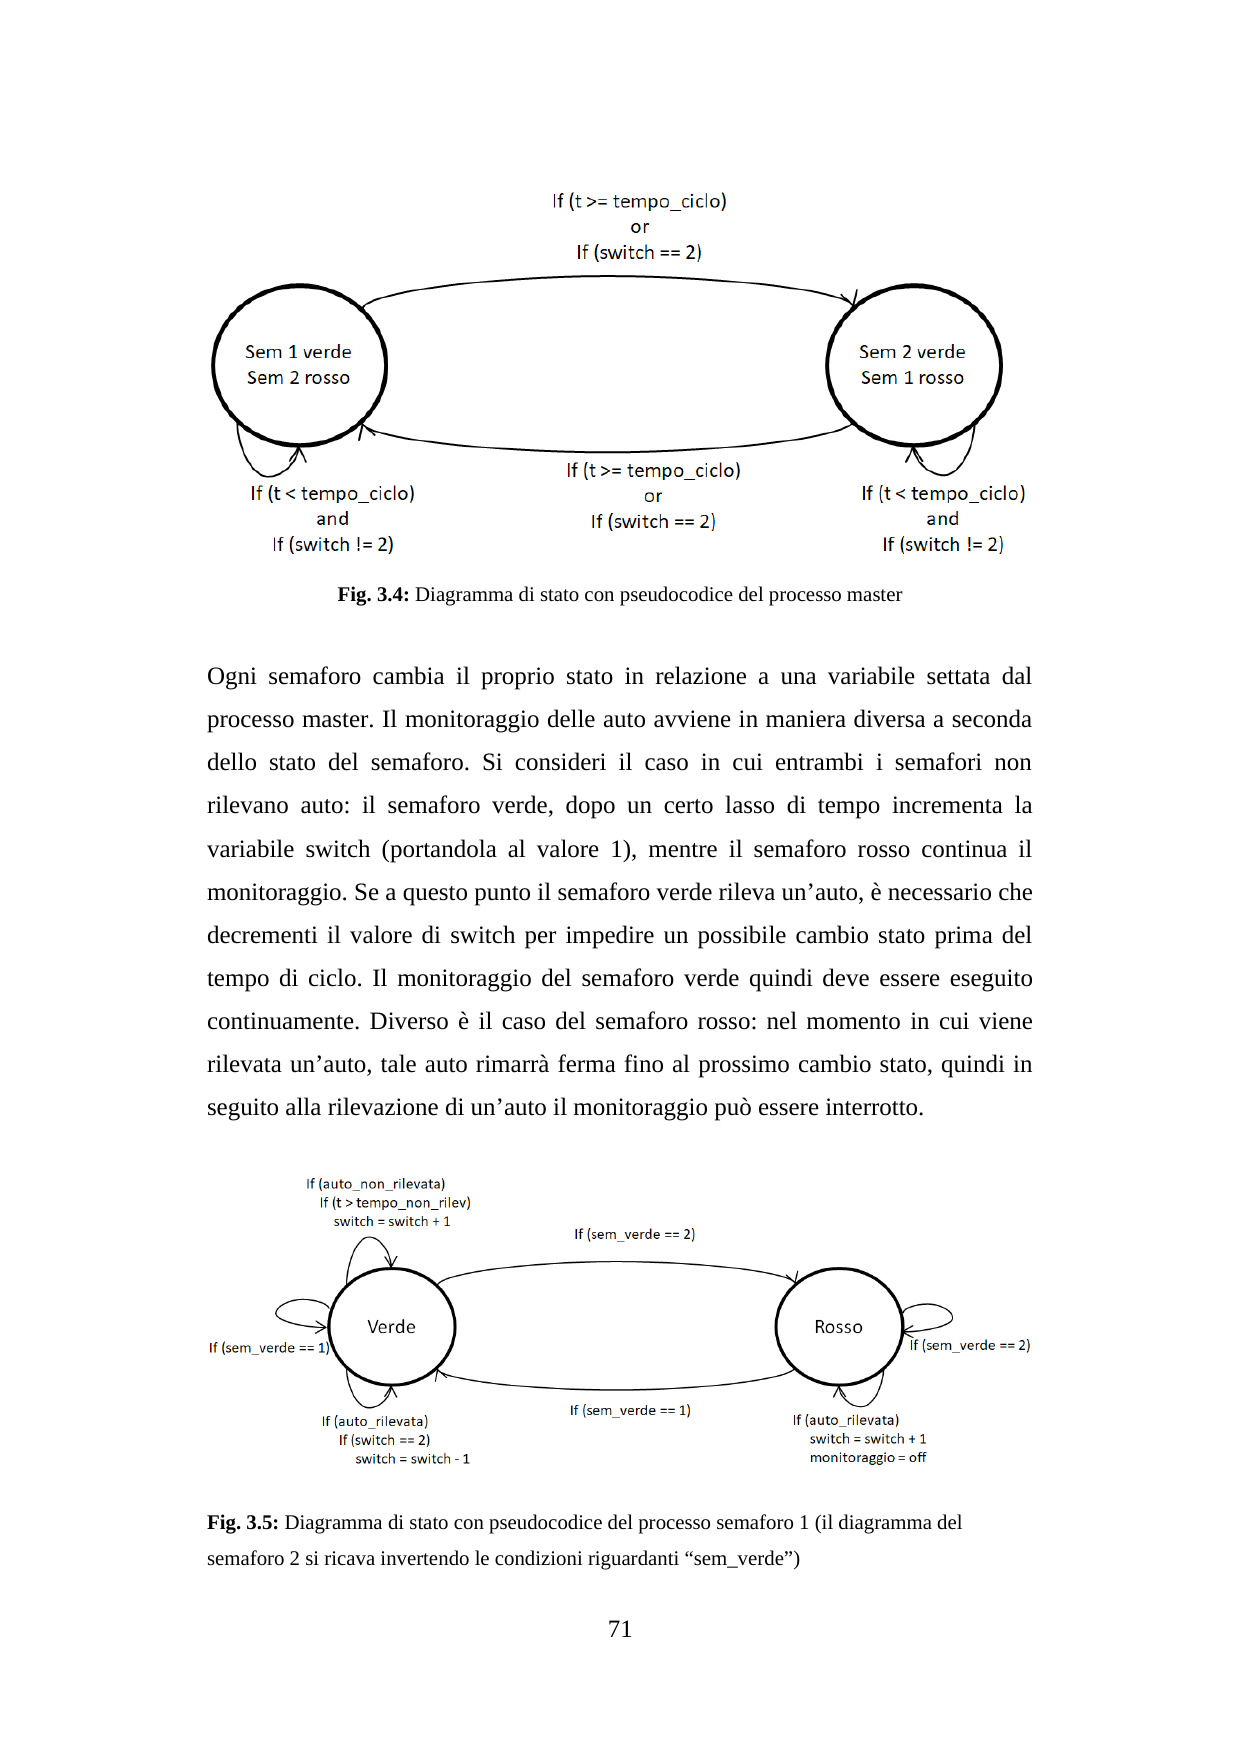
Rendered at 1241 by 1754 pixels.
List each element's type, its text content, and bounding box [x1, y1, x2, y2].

text Fig. 3.4: Diagramma di stato con pseudocodice del processo master [207, 582, 1033, 606]
picture [206, 177, 1032, 568]
text Ogni semaforo cambia il proprio stato in relazione a una variabile settata dal processo master. Il monitoraggio delle auto avviene in maniera diversa a seconda dello stato del semaforo. Si consideri il caso in cui entrambi i semafori non rilevano auto: il semaforo verde, dopo un certo lasso di tempo incrementa la variabile switch (portandola al valore 1), mentre il semaforo rosso continua il monitoraggio. Se a questo punto il semaforo verde rileva un’auto, è necessario che decrementi il valore di switch per impedire un possibile cambio stato prima del tempo di ciclo. Il monitoraggio del semaforo verde quindi deve essere eseguito continuamente. Diverso è il caso del semaforo rosso: nel momento in cui viene rilevata un’auto, tale auto rimarrà ferma fino al prossimo cambio stato, quindi in seguito alla rilevazione di un’auto il monitoraggio può essere interrotto. [207, 661, 1033, 1121]
picture [206, 1178, 1034, 1496]
text Fig. 3.5: Diagramma di stato con pseudocodice del processo semaforo 1 (il diagramma del semaforo 2 si ricava invertendo le condizioni riguardanti “sem_verde”) [207, 1510, 1033, 1570]
